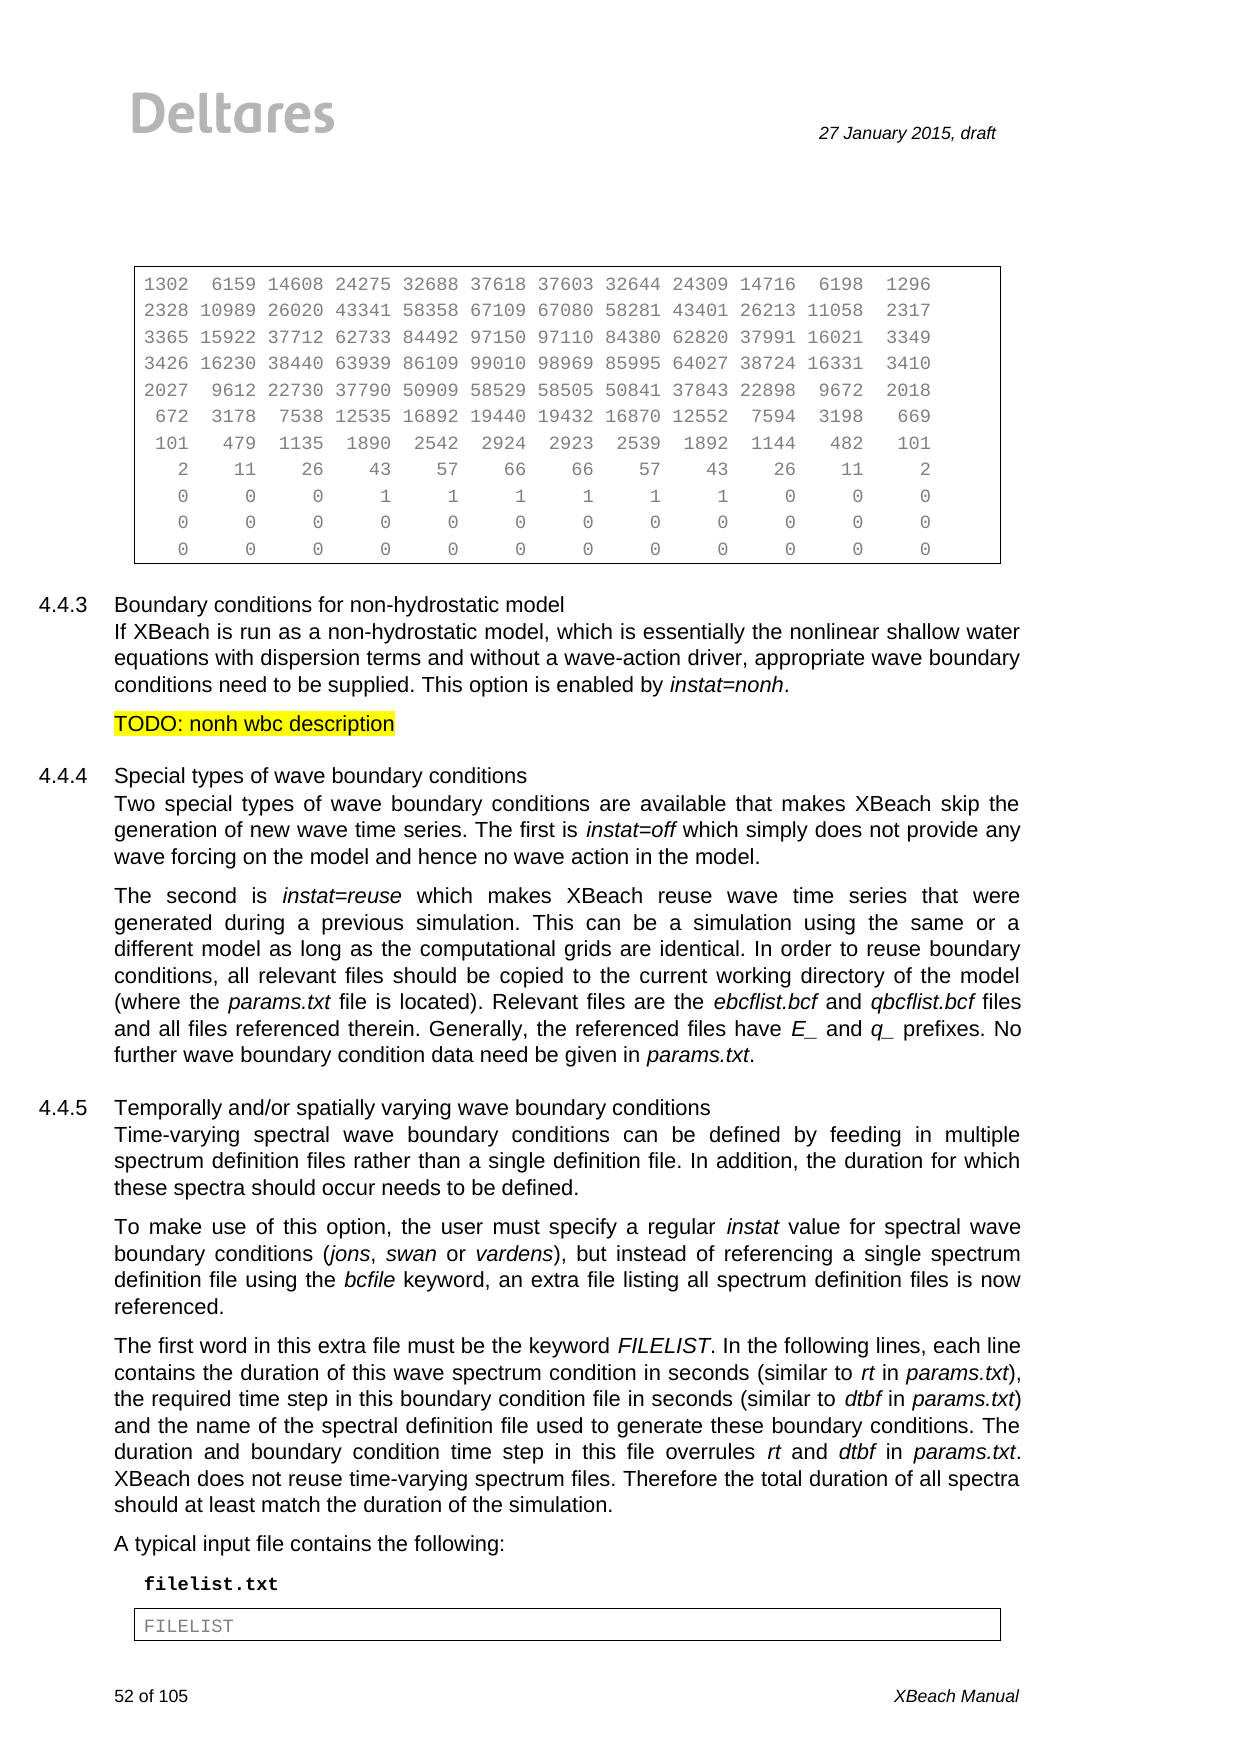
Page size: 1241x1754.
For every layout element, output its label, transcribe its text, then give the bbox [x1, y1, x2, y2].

text 3426 16230 38440 63939 86109 99010 98969 85995 64027 38724 16331 3410 [135, 346, 1000, 372]
text Two special types of wave boundary conditions are available that makes XBeach skip the generation of new wave time series. The first is instat=off which simply does not provide any wave forcing on the model and hence no wave action in the model. [114, 789, 1022, 869]
text Time-varying spectral wave boundary conditions can be defined by feeding in multiple spectrum definition files rather than a single definition file. In addition, the duration for which these spectra should occur needs to be defined. [114, 1121, 1022, 1200]
text If XBeach is run as a non-hydrostatic model, which is essentially the nonlinear shallow water equations with dispersion terms and without a wave-action driver, appropriate wave boundary conditions need to be supplied. This option is enabled by instat=nonh. [114, 617, 1022, 697]
text TODO: nonh wbc description [114, 709, 1022, 736]
text 2027 9612 22730 37790 50909 58529 58505 50841 37843 22898 9672 2018 [135, 372, 1000, 399]
text 1302 6159 14608 24275 32688 37618 37603 32644 24309 14716 6198 1296 [135, 267, 1000, 292]
text 0 0 0 0 0 0 0 0 0 0 0 0 [135, 505, 1000, 531]
text FILELIST [135, 1609, 1000, 1640]
subtitle Boundary conditions for non-hydrostatic model [87, 591, 1022, 617]
text 672 3178 7538 12535 16892 19440 19432 16870 12552 7594 3198 669 [135, 399, 1000, 425]
text To make use of this option, the user must specify a regular instat value for spectral wave boundary conditions (jons, swan or vardens), but instead of referencing a single spectrum definition file using the bcfile keyword, an extra file listing all spectrum definition files is now referenced. [114, 1213, 1022, 1319]
text A typical input file contains the following: [114, 1530, 1022, 1556]
text 2328 10989 26020 43341 58358 67109 67080 58281 43401 26213 11058 2317 [135, 292, 1000, 319]
text 0 0 0 0 0 0 0 0 0 0 0 0 [135, 531, 1000, 563]
text filelist.txt [143, 1569, 992, 1596]
subtitle Special types of wave boundary conditions [87, 763, 1022, 789]
picture [132, 75, 334, 133]
text The first word in this extra file must be the keyword FILELIST. In the following lines, each line contains the duration of this wave spectrum condition in seconds (similar to rt in params.txt), the required time step in this boundary condition file in seconds (similar to dtbf in params.txt) and the name of the spectral definition file used to generate these boundary conditions. The duration and boundary condition time step in this file overrules rt and dtbf in params.txt. XBeach does not reuse time-varying spectrum files. Therefore the total duration of all spectra should at least match the duration of the simulation. [114, 1331, 1022, 1517]
text The second is instat=reuse which makes XBeach reuse wave time series that were generated during a previous simulation. This can be a simulation using the same or a different model as long as the computational grids are identical. In order to reuse boundary conditions, all relevant files should be copied to the current working directory of the model (where the params.txt file is located). Relevant files are the ebcflist.bcf and qbcflist.bcf files and all files referenced therein. Generally, the referenced files have E_ and q_ prefixes. No further wave boundary condition data need be given in params.txt. [114, 881, 1022, 1067]
text 2 11 26 43 57 66 66 57 43 26 11 2 [135, 452, 1000, 478]
text 101 479 1135 1890 2542 2924 2923 2539 1892 1144 482 101 [135, 425, 1000, 452]
text 3365 15922 37712 62733 84492 97150 97110 84380 62820 37991 16021 3349 [135, 319, 1000, 346]
text 0 0 0 1 1 1 1 1 1 0 0 0 [135, 478, 1000, 505]
subtitle Temporally and/or spatially varying wave boundary conditions [87, 1094, 1022, 1121]
